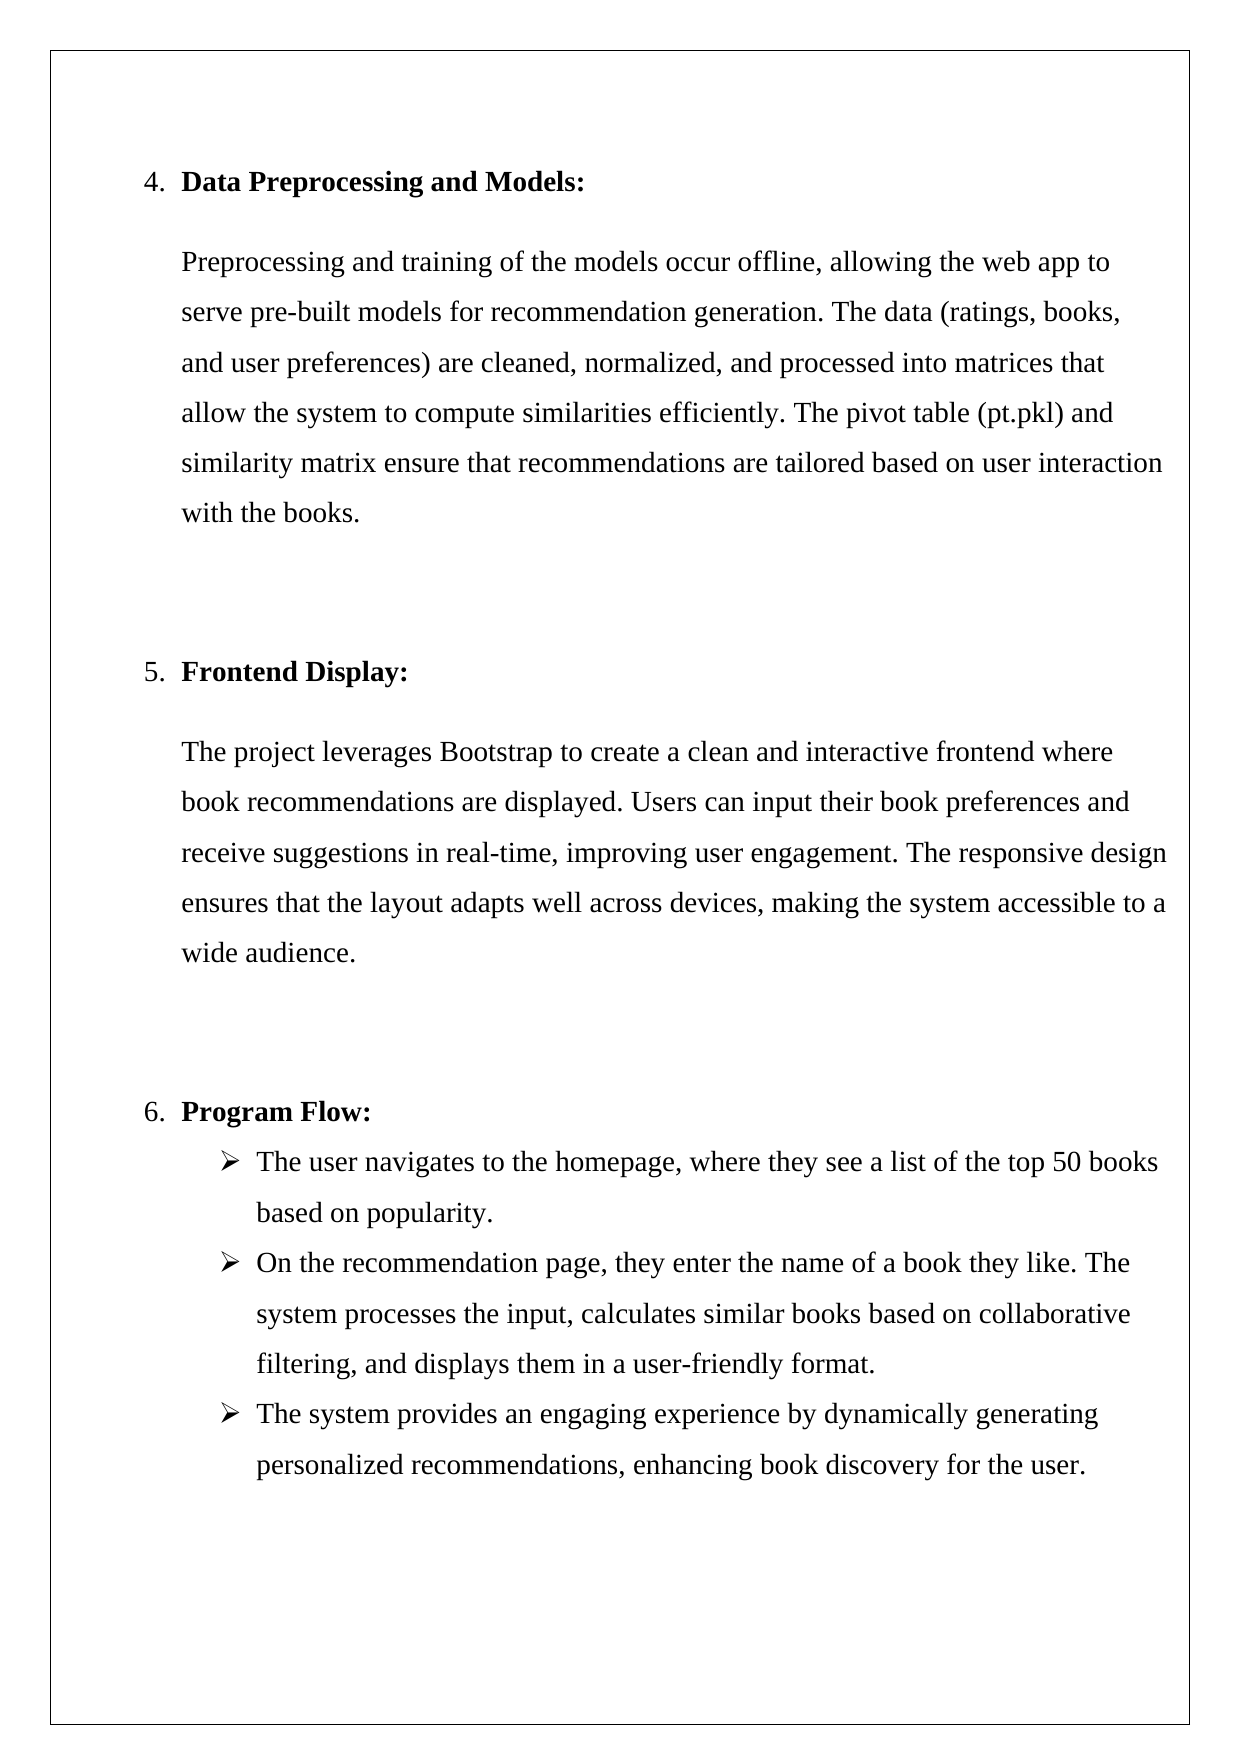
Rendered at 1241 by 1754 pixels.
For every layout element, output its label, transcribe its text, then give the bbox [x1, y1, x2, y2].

list The system provides an engaging experience by dynamically generating personalized recommendations, enhancing book discovery for the user. [219, 1396, 1167, 1480]
list Frontend Display: [144, 654, 1167, 688]
list On the recommendation page, they enter the name of a book they like. The system processes the input, calculates similar books based on collaborative filtering, and displays them in a user-friendly format. [219, 1245, 1167, 1379]
text Preprocessing and training of the models occur offline, allowing the web app to serve pre-built models for recommendation generation. The data (ratings, books, and user preferences) are cleaned, normalized, and processed into matrices that allow the system to compute similarities efficiently. The pivot table (pt.pkl) and similarity matrix ensure that recommendations are tailored based on user interaction with the books. [181, 244, 1167, 529]
list The user navigates to the homepage, where they see a list of the top 50 books based on popularity. [219, 1144, 1167, 1228]
list Data Preprocessing and Models: [144, 164, 1167, 198]
list Program Flow: [144, 1094, 1167, 1128]
text The project leverages Bootstrap to create a clean and interactive frontend where book recommendations are displayed. Users can input their book preferences and receive suggestions in real-time, improving user engagement. The responsive design ensures that the layout adapts well across devices, making the system accessible to a wide audience. [181, 734, 1167, 969]
